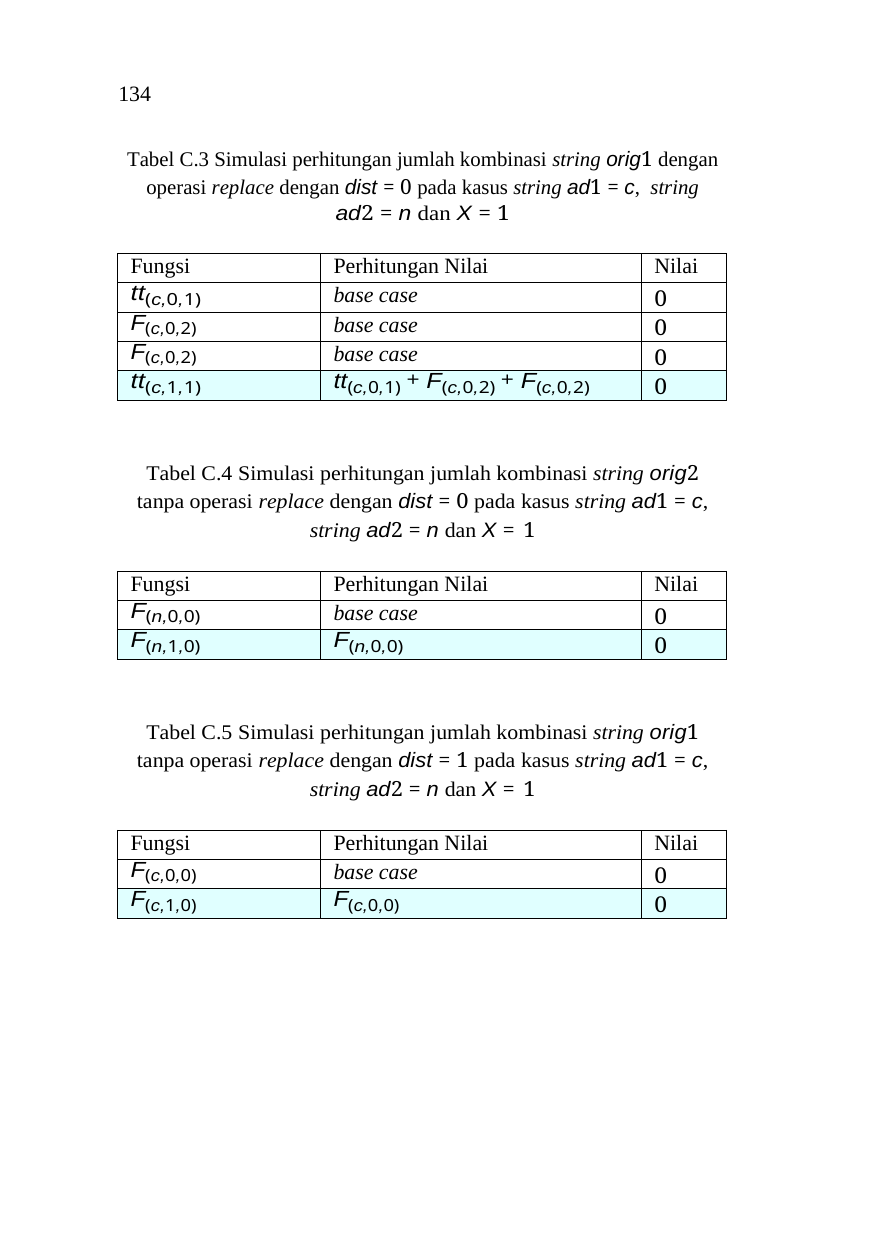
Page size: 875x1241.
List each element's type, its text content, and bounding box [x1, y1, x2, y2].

text Tabel C.5 Simulasi perhitungan jumlah kombinasi string orig1 tanpa operasi replace dengan dist = 1 pada kasus string ad1 = c, string ad2 = n dan X = 1 [130, 717, 714, 802]
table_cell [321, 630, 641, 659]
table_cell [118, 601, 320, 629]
text Tabel C.3 Simulasi perhitungan jumlah kombinasi string orig1 dengan operasi replace dengan dist = 0 pada kasus string ad1 = c, string [109, 144, 736, 201]
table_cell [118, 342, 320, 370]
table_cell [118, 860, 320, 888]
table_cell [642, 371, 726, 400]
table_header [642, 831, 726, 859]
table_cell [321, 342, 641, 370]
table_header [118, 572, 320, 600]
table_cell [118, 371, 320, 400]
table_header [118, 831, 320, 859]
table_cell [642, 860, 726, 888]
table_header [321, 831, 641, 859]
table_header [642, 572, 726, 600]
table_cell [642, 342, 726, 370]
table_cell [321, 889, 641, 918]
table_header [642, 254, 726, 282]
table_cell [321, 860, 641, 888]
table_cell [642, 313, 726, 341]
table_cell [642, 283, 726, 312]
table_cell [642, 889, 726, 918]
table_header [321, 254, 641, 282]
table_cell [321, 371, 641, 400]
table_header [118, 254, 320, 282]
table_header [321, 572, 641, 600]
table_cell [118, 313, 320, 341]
text ad2 = n dan X = 1 [198, 201, 647, 226]
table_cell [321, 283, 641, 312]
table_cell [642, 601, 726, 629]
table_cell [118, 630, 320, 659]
text Tabel C.4 Simulasi perhitungan jumlah kombinasi string orig2 tanpa operasi replace dengan dist = 0 pada kasus string ad1 = c, string ad2 = n dan X = 1 [130, 458, 714, 543]
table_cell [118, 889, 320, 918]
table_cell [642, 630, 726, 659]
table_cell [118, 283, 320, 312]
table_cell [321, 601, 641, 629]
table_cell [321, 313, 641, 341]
